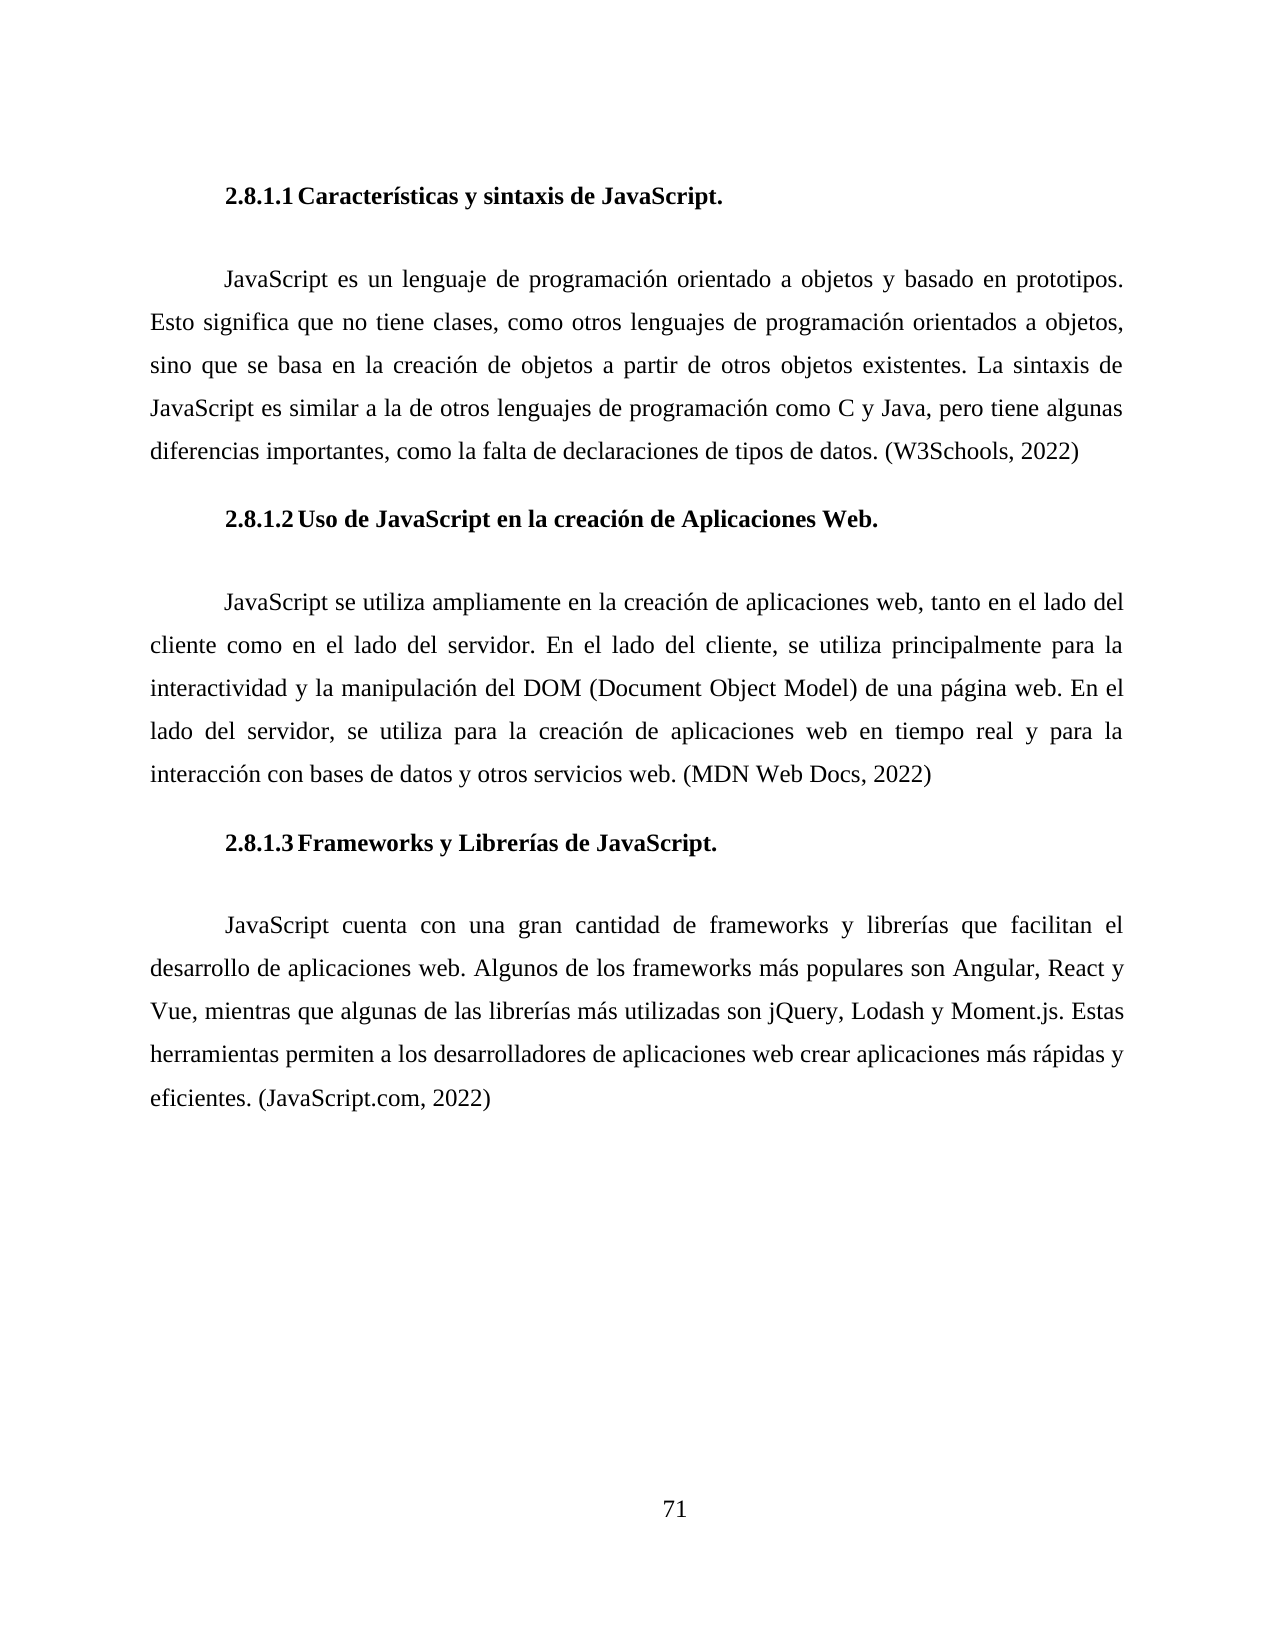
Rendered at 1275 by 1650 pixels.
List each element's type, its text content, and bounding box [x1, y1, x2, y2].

text JavaScript se utiliza ampliamente en la creación de aplicaciones web, tanto en el lado del cliente como en el lado del servidor. En el lado del cliente, se utiliza principalmente para la interactividad y la manipulación del DOM (Document Object Model) de una página web. En el lado del servidor, se utiliza para la creación de aplicaciones web en tiempo real y para la interacción con bases de datos y otros servicios web. (MDN Web Docs, 2022) [150, 587, 1125, 788]
subtitle Características y sintaxis de JavaScript. [150, 181, 1125, 210]
subtitle Uso de JavaScript en la creación de Aplicaciones Web. [150, 504, 1125, 533]
subtitle Frameworks y Librerías de JavaScript. [150, 828, 1125, 856]
text JavaScript cuenta con una gran cantidad de frameworks y librerías que facilitan el desarrollo de aplicaciones web. Algunos de los frameworks más populares son Angular, React y Vue, mientras que algunas de las librerías más utilizadas son jQuery, Lodash y Moment.js. Estas herramientas permiten a los desarrolladores de aplicaciones web crear aplicaciones más rápidas y eficientes. (JavaScript.com, 2022) [150, 910, 1125, 1111]
text JavaScript es un lenguaje de programación orientado a objetos y basado en prototipos. Esto significa que no tiene clases, como otros lenguajes de programación orientados a objetos, sino que se basa en la creación de objetos a partir de otros objetos existentes. La sintaxis de JavaScript es similar a la de otros lenguajes de programación como C y Java, pero tiene algunas diferencias importantes, como la falta de declaraciones de tipos de datos. (W3Schools, 2022) [150, 264, 1125, 465]
